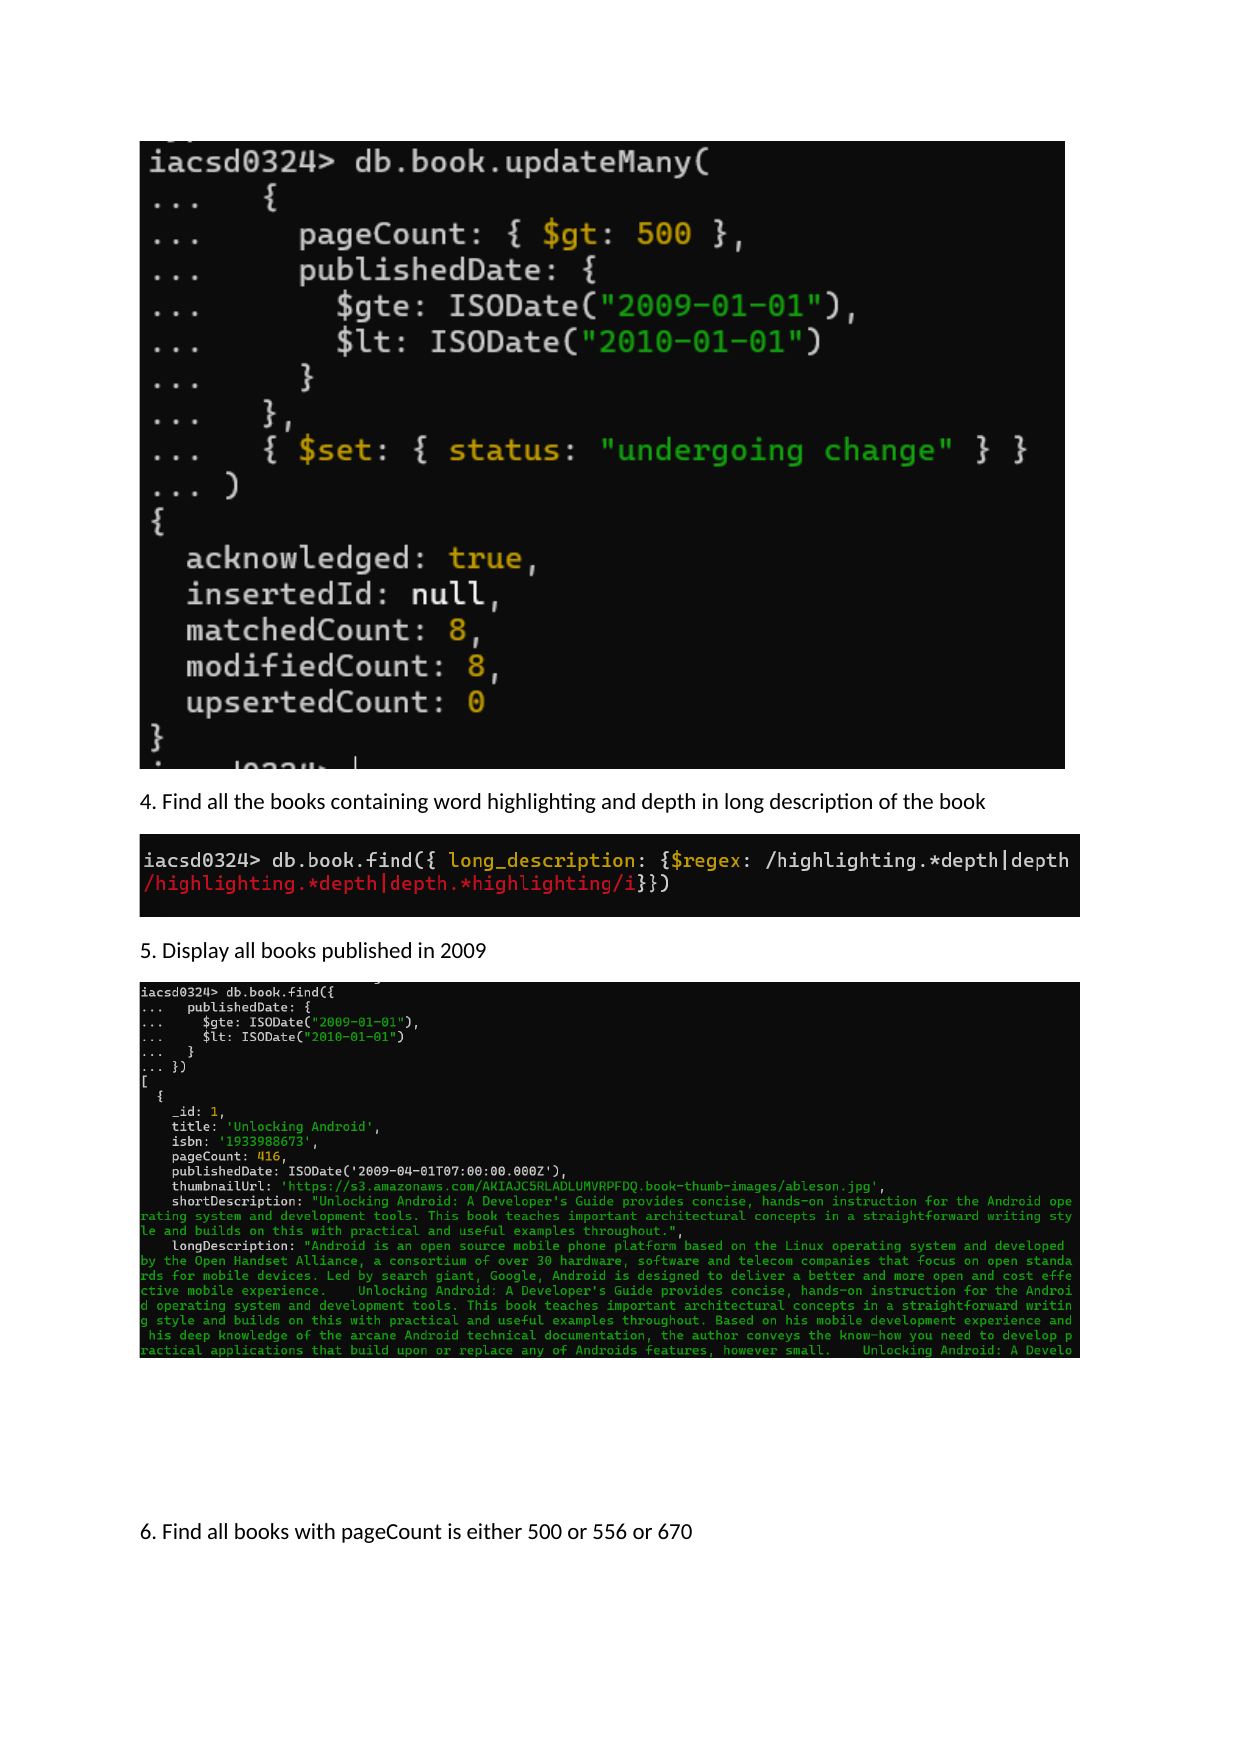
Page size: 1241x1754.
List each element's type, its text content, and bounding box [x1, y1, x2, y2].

picture [139, 141, 1065, 769]
text 5. Display all books published in 2009 [139, 936, 1103, 964]
text 4. Find all the books containing word highlighting and depth in long description of the book [139, 787, 1103, 815]
text 6. Find all books with pageCount is either 500 or 556 or 670 [139, 1517, 1103, 1545]
picture [139, 834, 1080, 917]
picture [139, 982, 1080, 1358]
